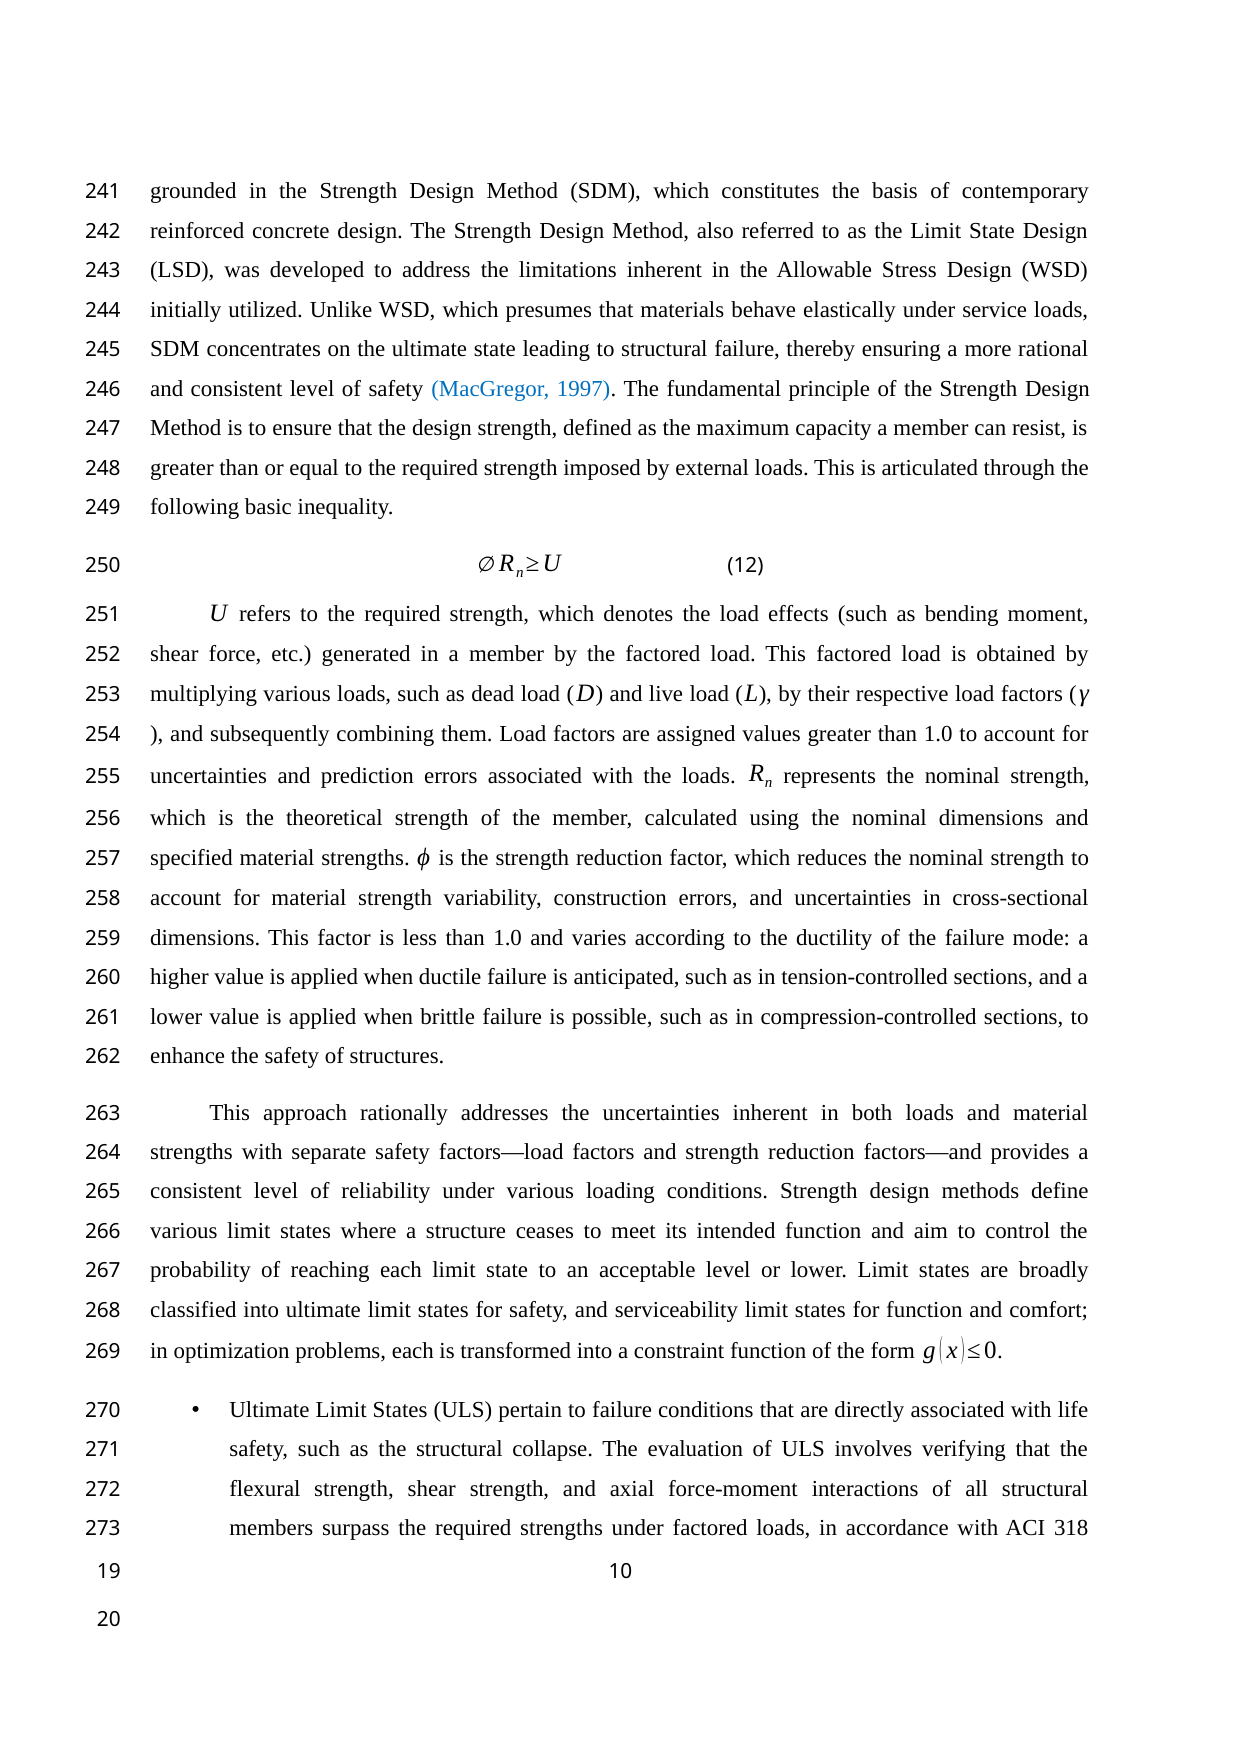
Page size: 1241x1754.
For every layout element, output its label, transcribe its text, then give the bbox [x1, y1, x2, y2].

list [192, 1396, 1090, 1541]
text This approach rationally addresses the uncertainties inherent in both loads and material strengths with separate safety factors—load factors and strength reduction factors—and provides a consistent level of reliability under various loading conditions. Strength design methods define various limit states where a structure ceases to meet its intended function and aim to control the probability of reaching each limit state to an acceptable level or lower. Limit states are broadly classified into ultimate limit states for safety, and serviceability limit states for function and comfort; in optimization problems, each is transformed into a constraint function of the form . [150, 1098, 1090, 1366]
text refers to the required strength, which denotes the load effects (such as bending moment, shear force, etc.) generated in a member by the factored load. This factored load is obtained by multiplying various loads, such as dead load () and live load (), by their respective load factors (), and subsequently combining them. Load factors are assigned values greater than 1.0 to account for uncertainties and prediction errors associated with the loads. represents the nominal strength, which is the theoretical strength of the member, calculated using the nominal dimensions and specified material strengths. is the strength reduction factor, which reduces the nominal strength to account for material strength variability, construction errors, and uncertainties in cross-sectional dimensions. This factor is less than 1.0 and varies according to the ductility of the failure mode: a higher value is applied when ductile failure is anticipated, such as in tension-controlled sections, and a lower value is applied when brittle failure is possible, such as in compression-controlled sections, to enhance the safety of structures. [150, 599, 1090, 1069]
text (12) [150, 549, 1090, 581]
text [150, 177, 1090, 519]
